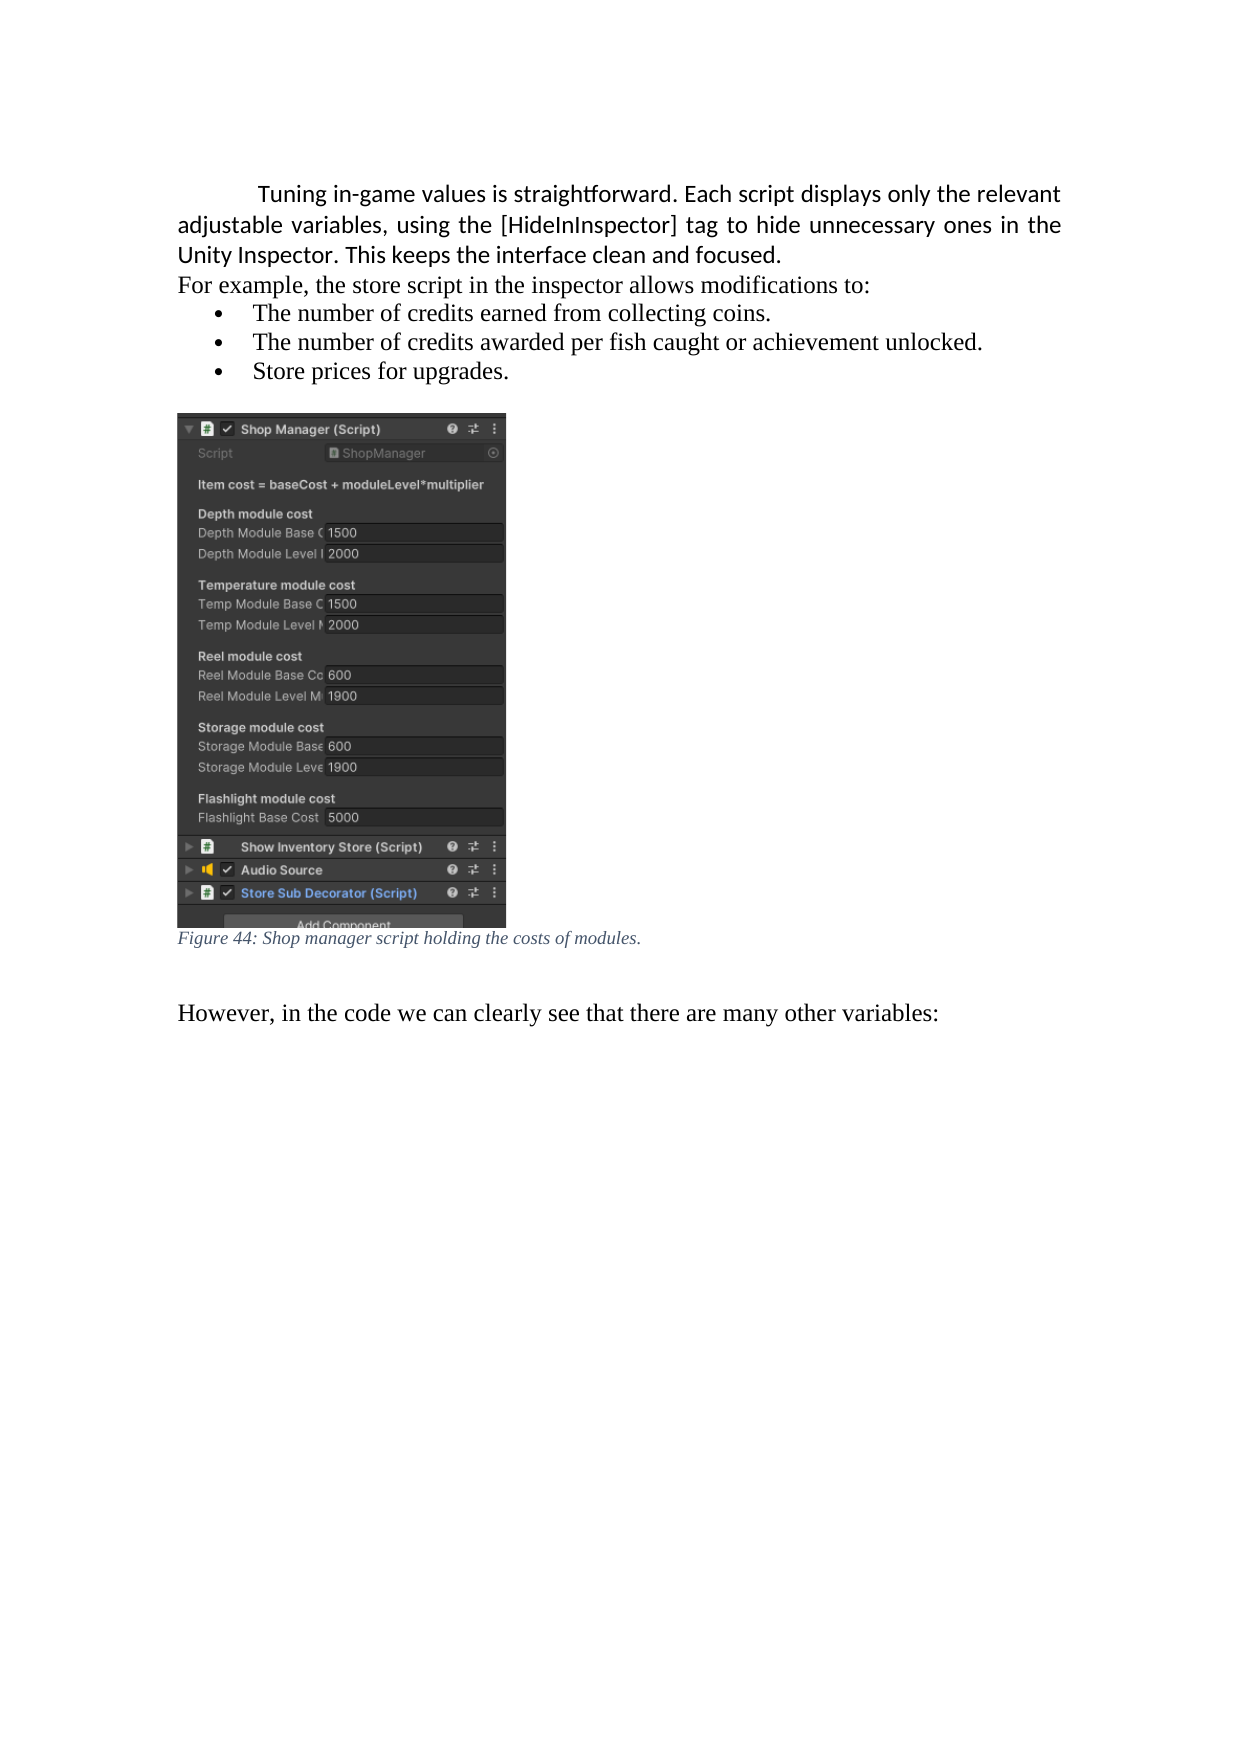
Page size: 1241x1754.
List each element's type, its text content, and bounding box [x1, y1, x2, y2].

text For example, the store script in the inspector allows modifications to: [177, 270, 1063, 298]
text However, in the code we can clearly see that there are many other variables: [177, 969, 1063, 1027]
list The number of credits awarded per fish caught or achievement unlocked. [215, 327, 1063, 356]
picture [177, 413, 507, 928]
text Tuning in-game values is straightforward. Each script displays only the relevant adjustable variables, using the [HideInInspector] tag to hide unnecessary ones in the Unity Inspector. This keeps the interface clean and focused. [177, 178, 1063, 270]
text Figure 44: Shop manager script holding the costs of modules. [177, 927, 1063, 949]
list The number of credits earned from collecting coins. [215, 298, 1063, 327]
list Store prices for upgrades. [215, 356, 1063, 385]
